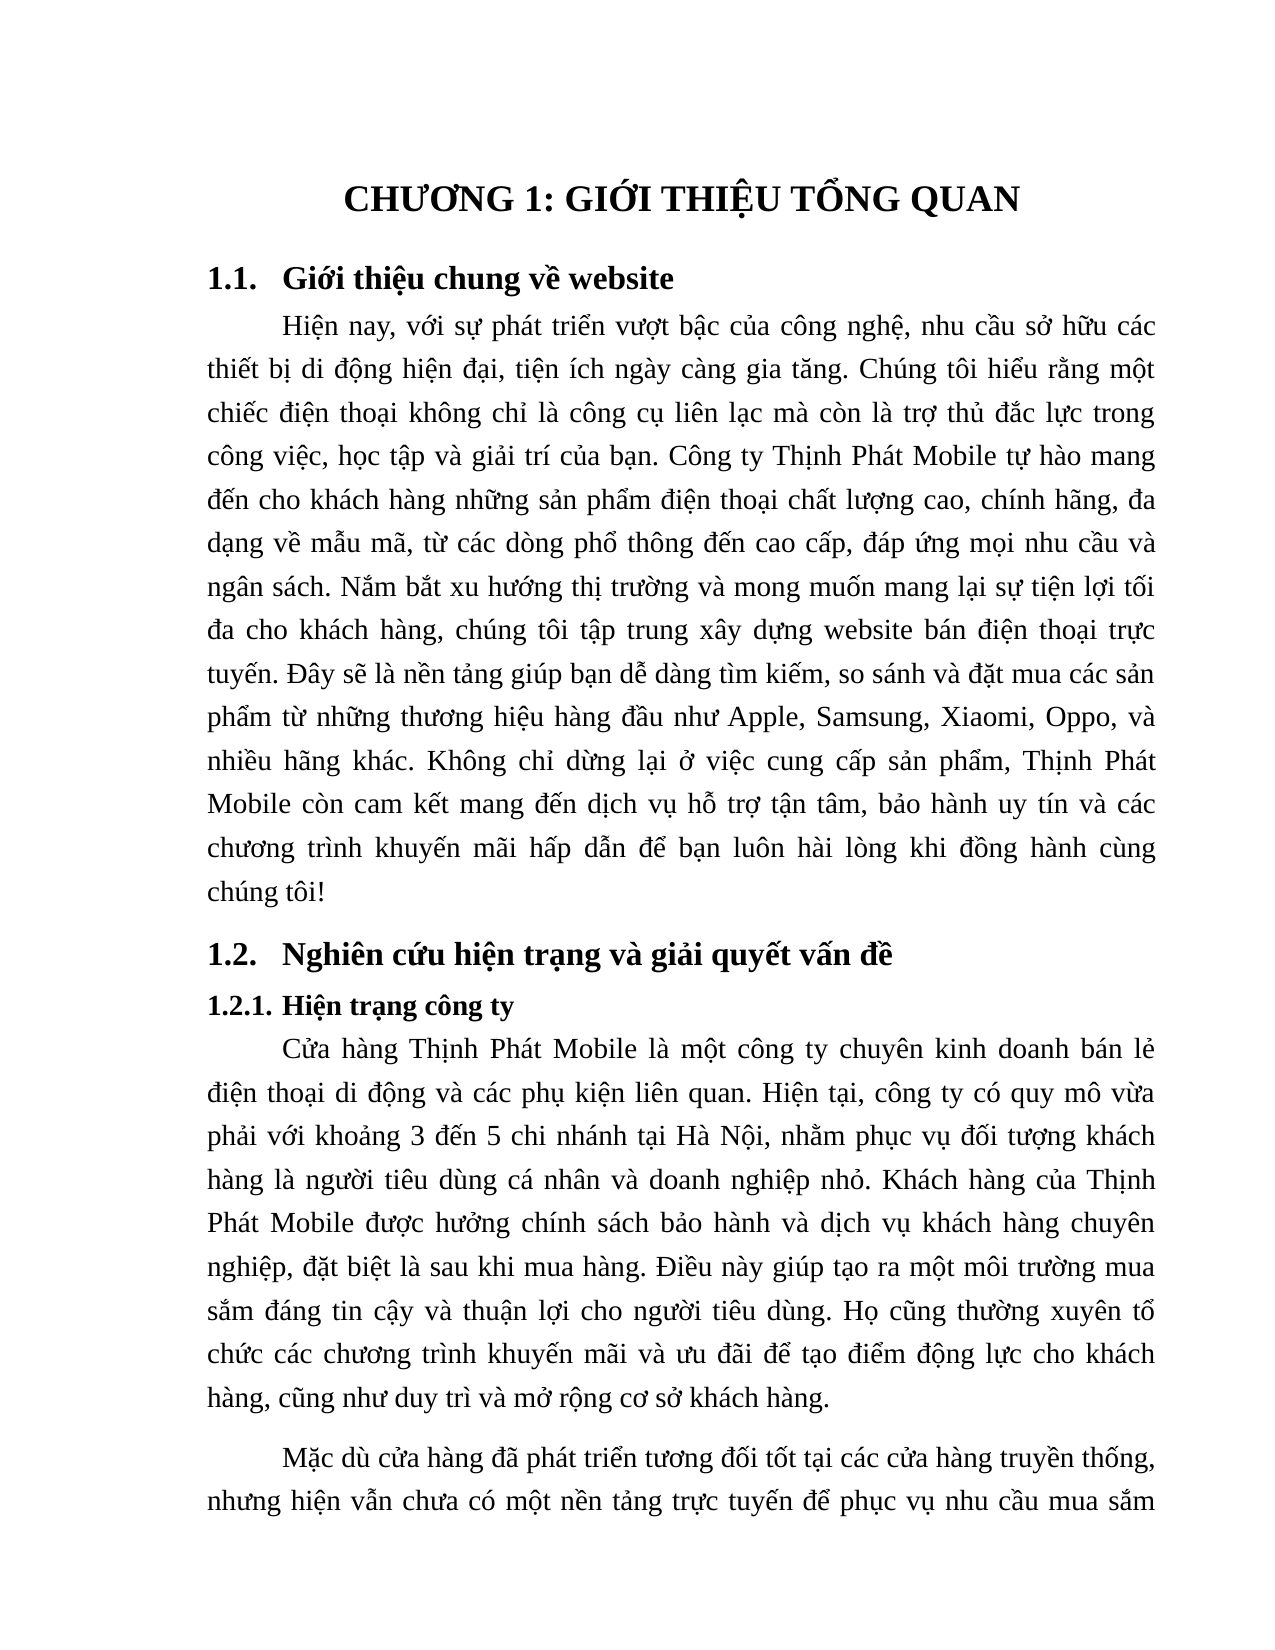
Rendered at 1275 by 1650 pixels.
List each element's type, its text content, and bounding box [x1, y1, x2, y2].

subtitle Giới thiệu chung về website [207, 258, 1157, 296]
text Cửa hàng Thịnh Phát Mobile là một công ty chuyên kinh doanh bán lẻ điện thoại di động và các phụ kiện liên quan. Hiện tại, công ty có quy mô vừa phải với khoảng 3 đến 5 chi nhánh tại Hà Nội, nhằm phục vụ đối tượng khách hàng là người tiêu dùng cá nhân và doanh nghiệp nhỏ. Khách hàng của Thịnh Phát Mobile được hưởng chính sách bảo hành và dịch vụ khách hàng chuyên nghiệp, đặt biệt là sau khi mua hàng. Điều này giúp tạo ra một môi trường mua sắm đáng tin cậy và thuận lợi cho người tiêu dùng. Họ cũng thường xuyên tổ chức các chương trình khuyến mãi và ưu đãi để tạo điểm động lực cho khách hàng, cũng như duy trì và mở rộng cơ sở khách hàng. [207, 1031, 1157, 1413]
text Hiện nay, với sự phát triển vượt bậc của công nghệ, nhu cầu sở hữu các thiết bị di động hiện đại, tiện ích ngày càng gia tăng. Chúng tôi hiểu rằng một chiếc điện thoại không chỉ là công cụ liên lạc mà còn là trợ thủ đắc lực trong công việc, học tập và giải trí của bạn. Công ty Thịnh Phát Mobile tự hào mang đến cho khách hàng những sản phẩm điện thoại chất lượng cao, chính hãng, đa dạng về mẫu mã, từ các dòng phổ thông đến cao cấp, đáp ứng mọi nhu cầu và ngân sách. Nắm bắt xu hướng thị trường và mong muốn mang lại sự tiện lợi tối đa cho khách hàng, chúng tôi tập trung xây dựng website bán điện thoại trực tuyến. Đây sẽ là nền tảng giúp bạn dễ dàng tìm kiếm, so sánh và đặt mua các sản phẩm từ những thương hiệu hàng đầu như Apple, Samsung, Xiaomi, Oppo, và nhiều hãng khác. Không chỉ dừng lại ở việc cung cấp sản phẩm, Thịnh Phát Mobile còn cam kết mang đến dịch vụ hỗ trợ tận tâm, bảo hành uy tín và các chương trình khuyến mãi hấp dẫn để bạn luôn hài lòng khi đồng hành cùng chúng tôi! [207, 308, 1157, 907]
subtitle CHƯƠNG 1: GIỚI THIỆU TỔNG QUAN [207, 177, 1157, 220]
subtitle Nghiên cứu hiện trạng và giải quyết vấn đề [207, 934, 1157, 972]
subtitle Hiện trạng công ty [207, 988, 1157, 1021]
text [207, 1440, 1157, 1517]
